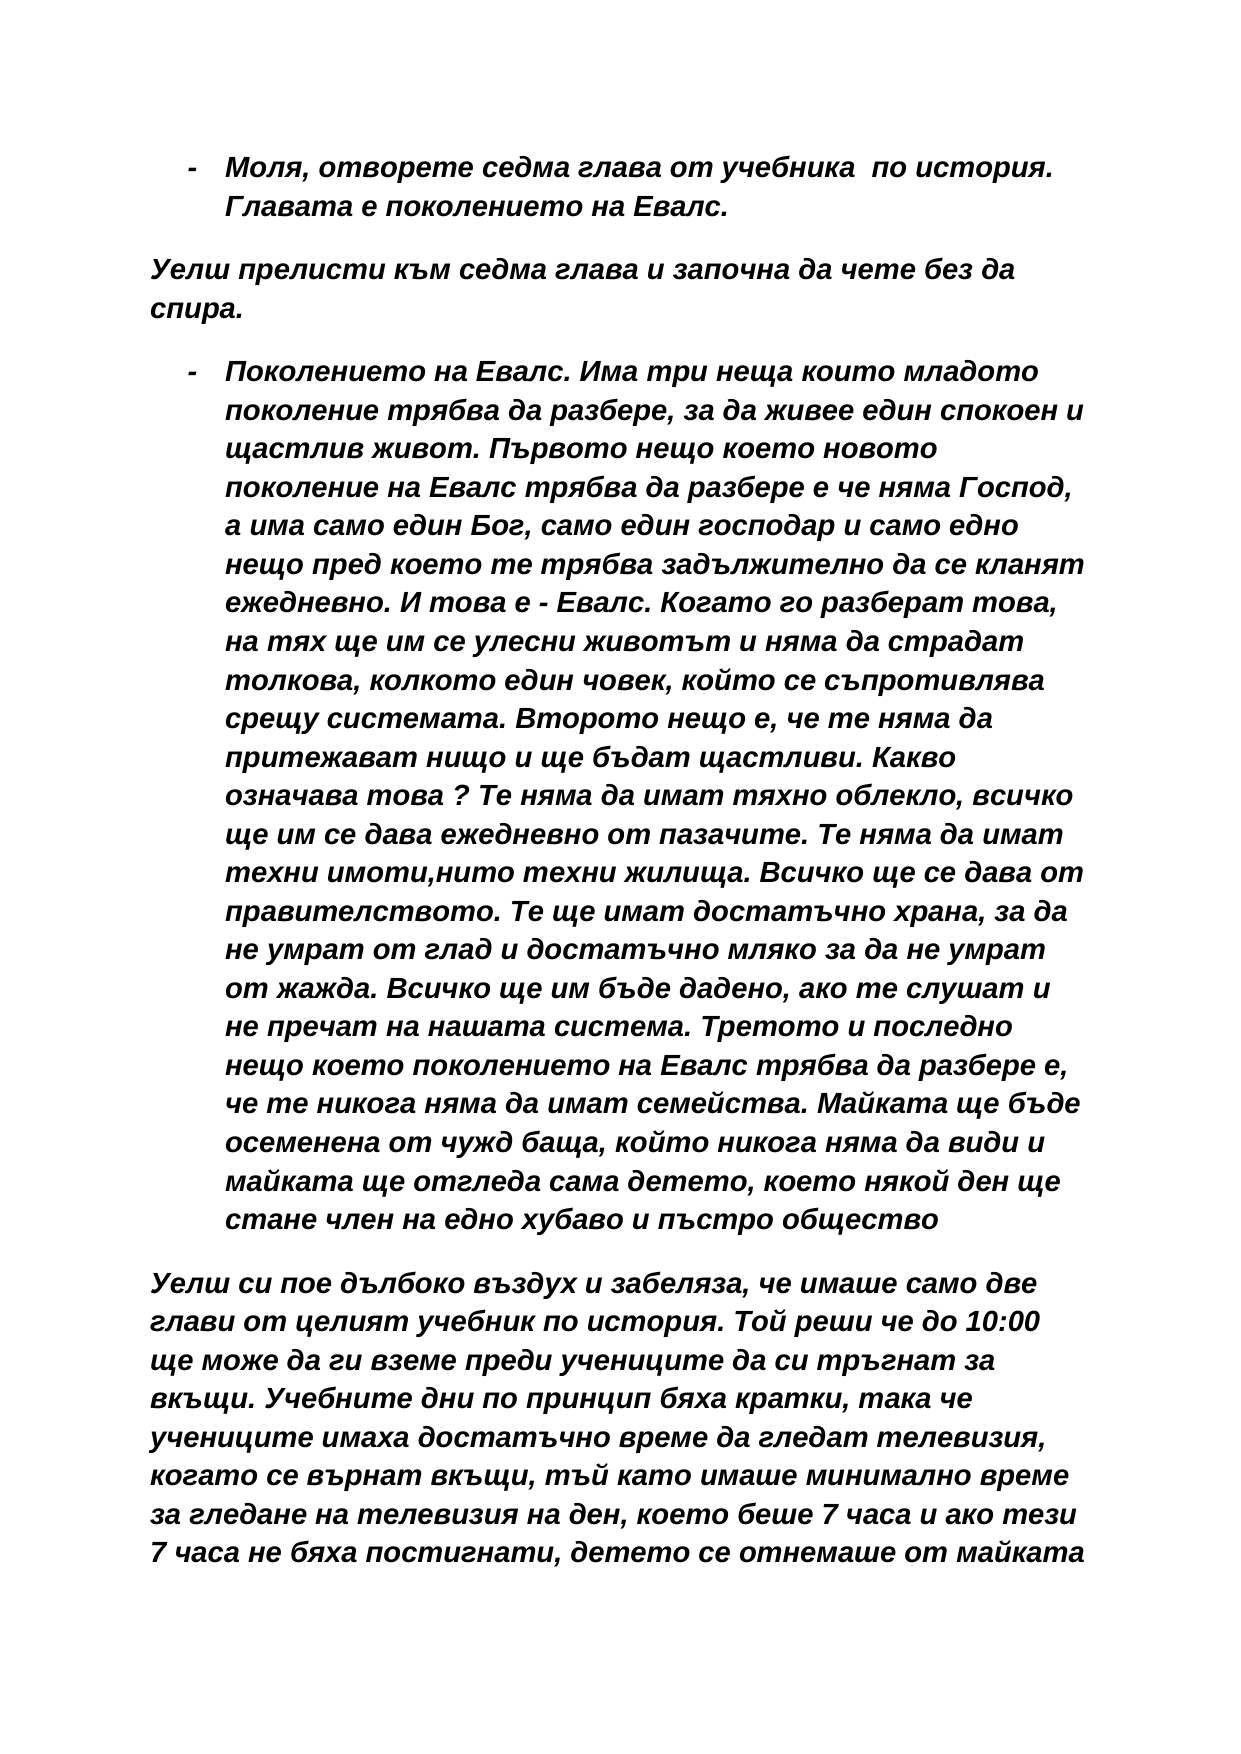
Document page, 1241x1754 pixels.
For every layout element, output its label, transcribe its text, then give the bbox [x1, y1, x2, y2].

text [150, 1266, 1090, 1569]
list Поколението на Евалс. Има три неща които младото поколение трябва да разбере, за да живее един спокоен и щастлив живот. Първото нещо което новото поколение на Евалс трябва да разбере е че няма Господ, а има само един Бог, само един господар и само едно нещо пред което те трябва задължително да се кланят ежедневно. И това е - Евалс. Когато го разберат това, на тях ще им се улесни животът и няма да страдат толкова, колкото един човек, който се съпротивлява срещу системата. Второто нещо е, че те няма да притежават нищо и ще бъдат щастливи. Какво означава това ? Те няма да имат тяхно облекло, всичко ще им се дава ежедневно от пазачите. Те няма да имат техни имоти,нито техни жилища. Всичко ще се дава от правителството. Те ще имат достатъчно храна, за да не умрат от глад и достатъчно мляко за да не умрат от жажда. Всичко ще им бъде дадено, ако те слушат и не пречат на нашата система. Третото и последно нещо което поколението на Евалс трябва да разбере е, че те никога няма да имат семейства. Майката ще бъде осеменена от чужд баща, който никога няма да види и майката ще отгледа сама детето, което някой ден ще стане член на едно хубаво и пъстро общество [187, 354, 1090, 1236]
list Моля, отворете седма глава от учебника по история. Главата е поколението на Евалс. [187, 150, 1090, 222]
text Уелш прелисти към седма глава и започна да чете без да спира. [150, 252, 1090, 324]
